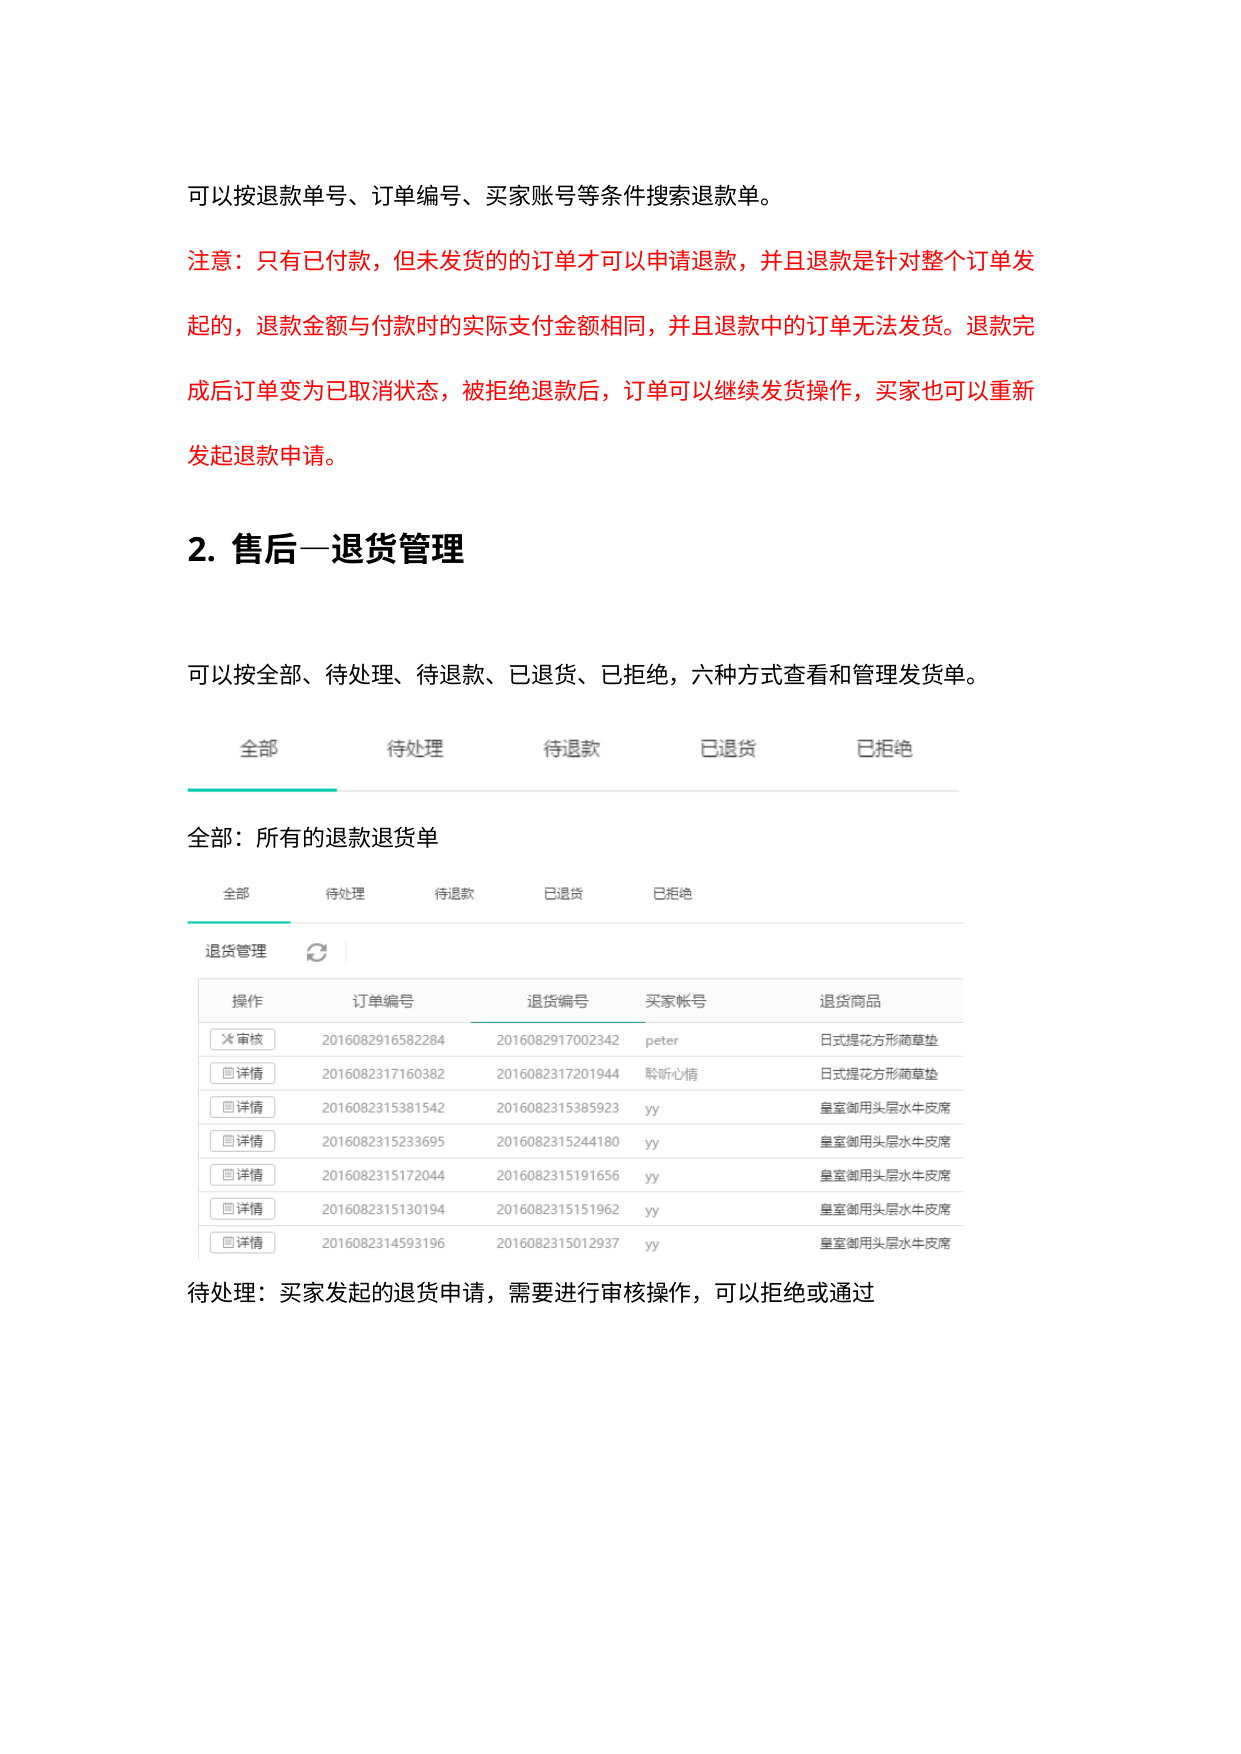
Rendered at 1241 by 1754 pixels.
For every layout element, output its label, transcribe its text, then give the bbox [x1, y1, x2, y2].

text 可以按全部、待处理、待退款、已退货、已拒绝，六种方式查看和管理发货单。 [187, 641, 1053, 706]
picture [187, 869, 964, 1259]
text 可以按退款单号、订单编号、买家账号等条件搜索退款单。 [187, 162, 1053, 227]
picture [187, 710, 960, 800]
text 注意：只有已付款，但未发货的的订单才可以申请退款，并且退款是针对整个订单发起的，退款金额与付款时的实际支付金额相同，并且退款中的订单无法发货。退款完成后订单变为已取消状态，被拒绝退款后，订单可以继续发货操作，买家也可以重新发起退款申请。 [187, 227, 1053, 487]
text 全部：所有的退款退货单 [187, 804, 1053, 869]
subtitle 售后—退货管理 [187, 514, 1053, 579]
text 待处理：买家发起的退货申请，需要进行审核操作，可以拒绝或通过 [187, 1259, 1053, 1324]
